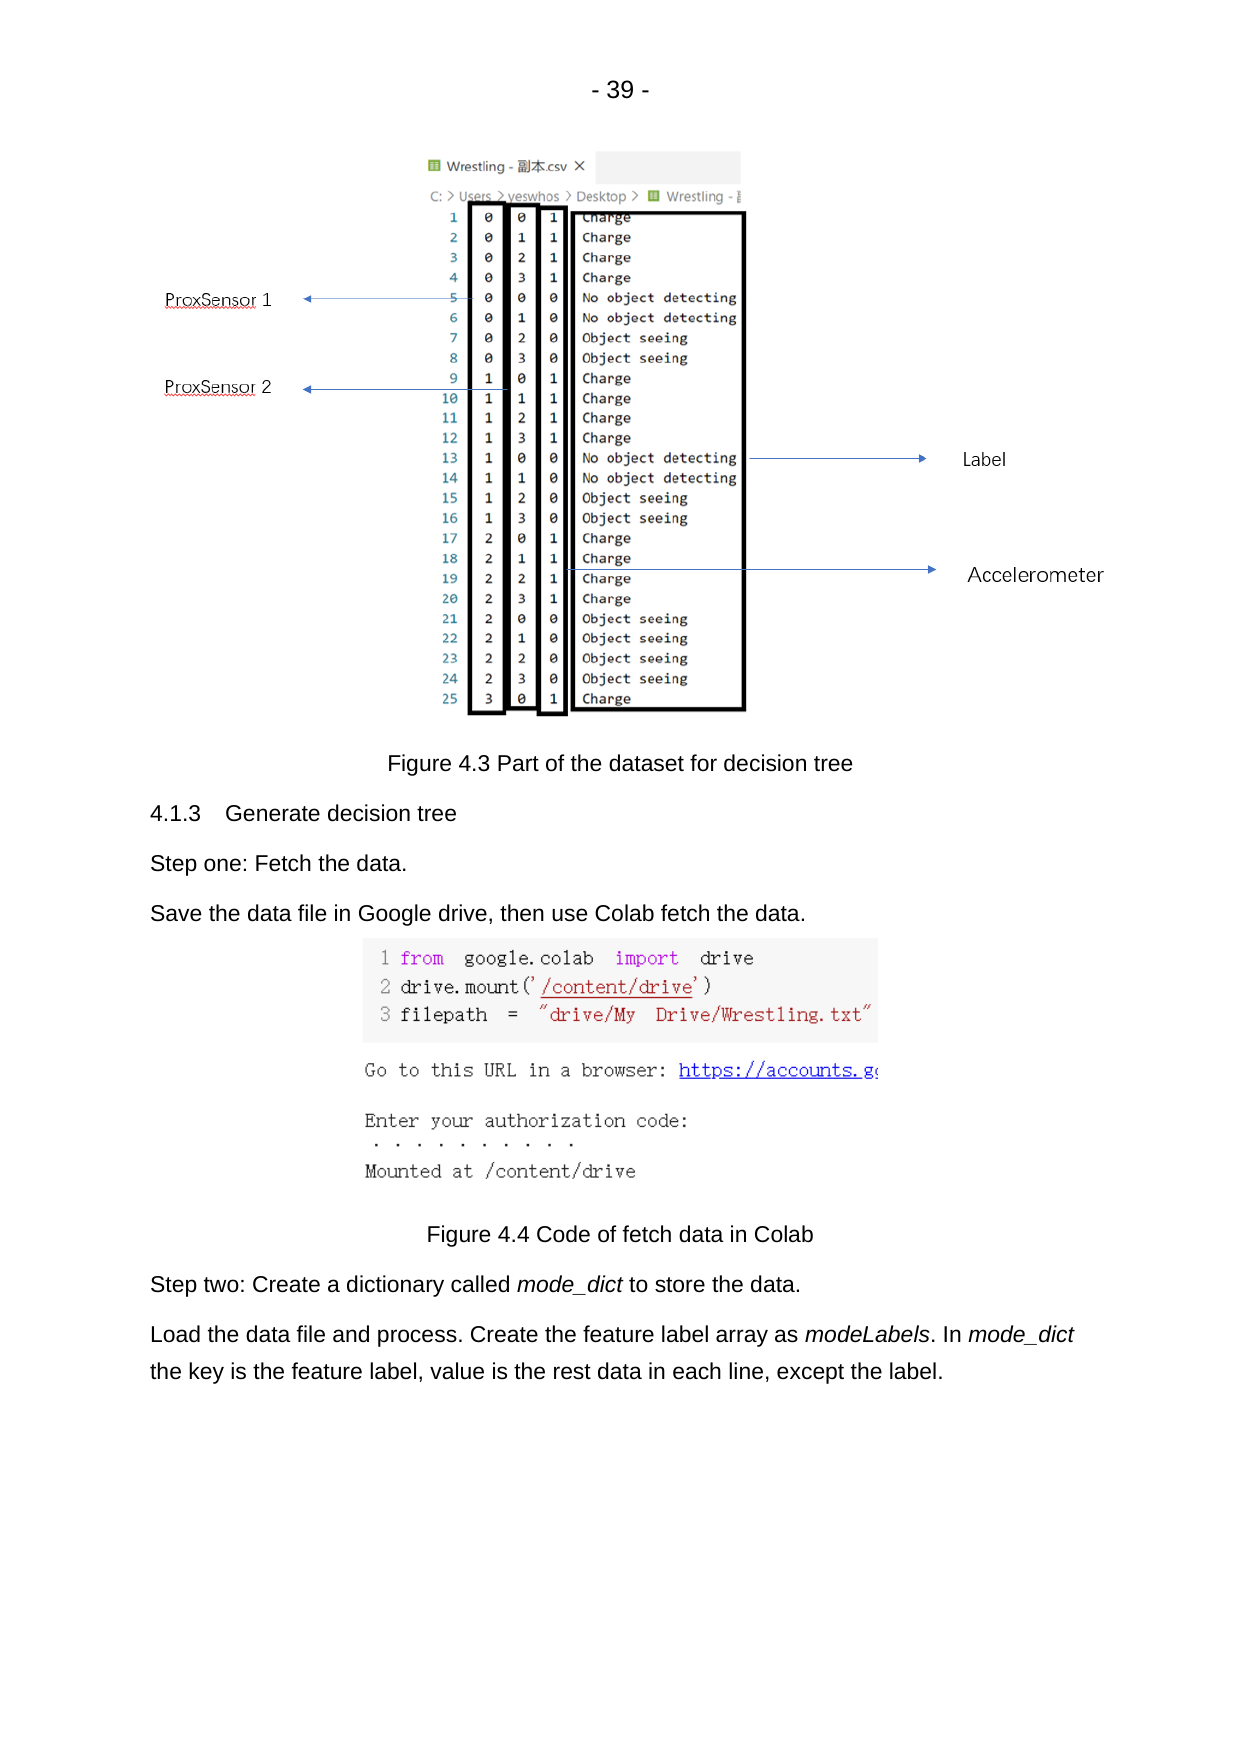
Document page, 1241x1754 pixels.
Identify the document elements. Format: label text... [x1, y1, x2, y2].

text Save the data file in Google drive, then use Colab fetch the data. [150, 888, 1090, 926]
text Figure 4.4 Code of fetch data in Colab [150, 1209, 1090, 1247]
text Load the data file and process. Create the feature label array as modeLabels. In mode_dict the key is the feature label, value is the rest data in each line, except the label. [150, 1309, 1090, 1384]
text Step two: Create a dictionary called mode_dict to store the data. [150, 1259, 1090, 1297]
list Generate decision tree [150, 788, 1090, 826]
text Figure 4.3 Part of the dataset for decision tree [150, 738, 1090, 776]
text Step one: Fetch the data. [150, 838, 1090, 876]
picture [362, 938, 878, 1197]
picture [150, 150, 1113, 726]
